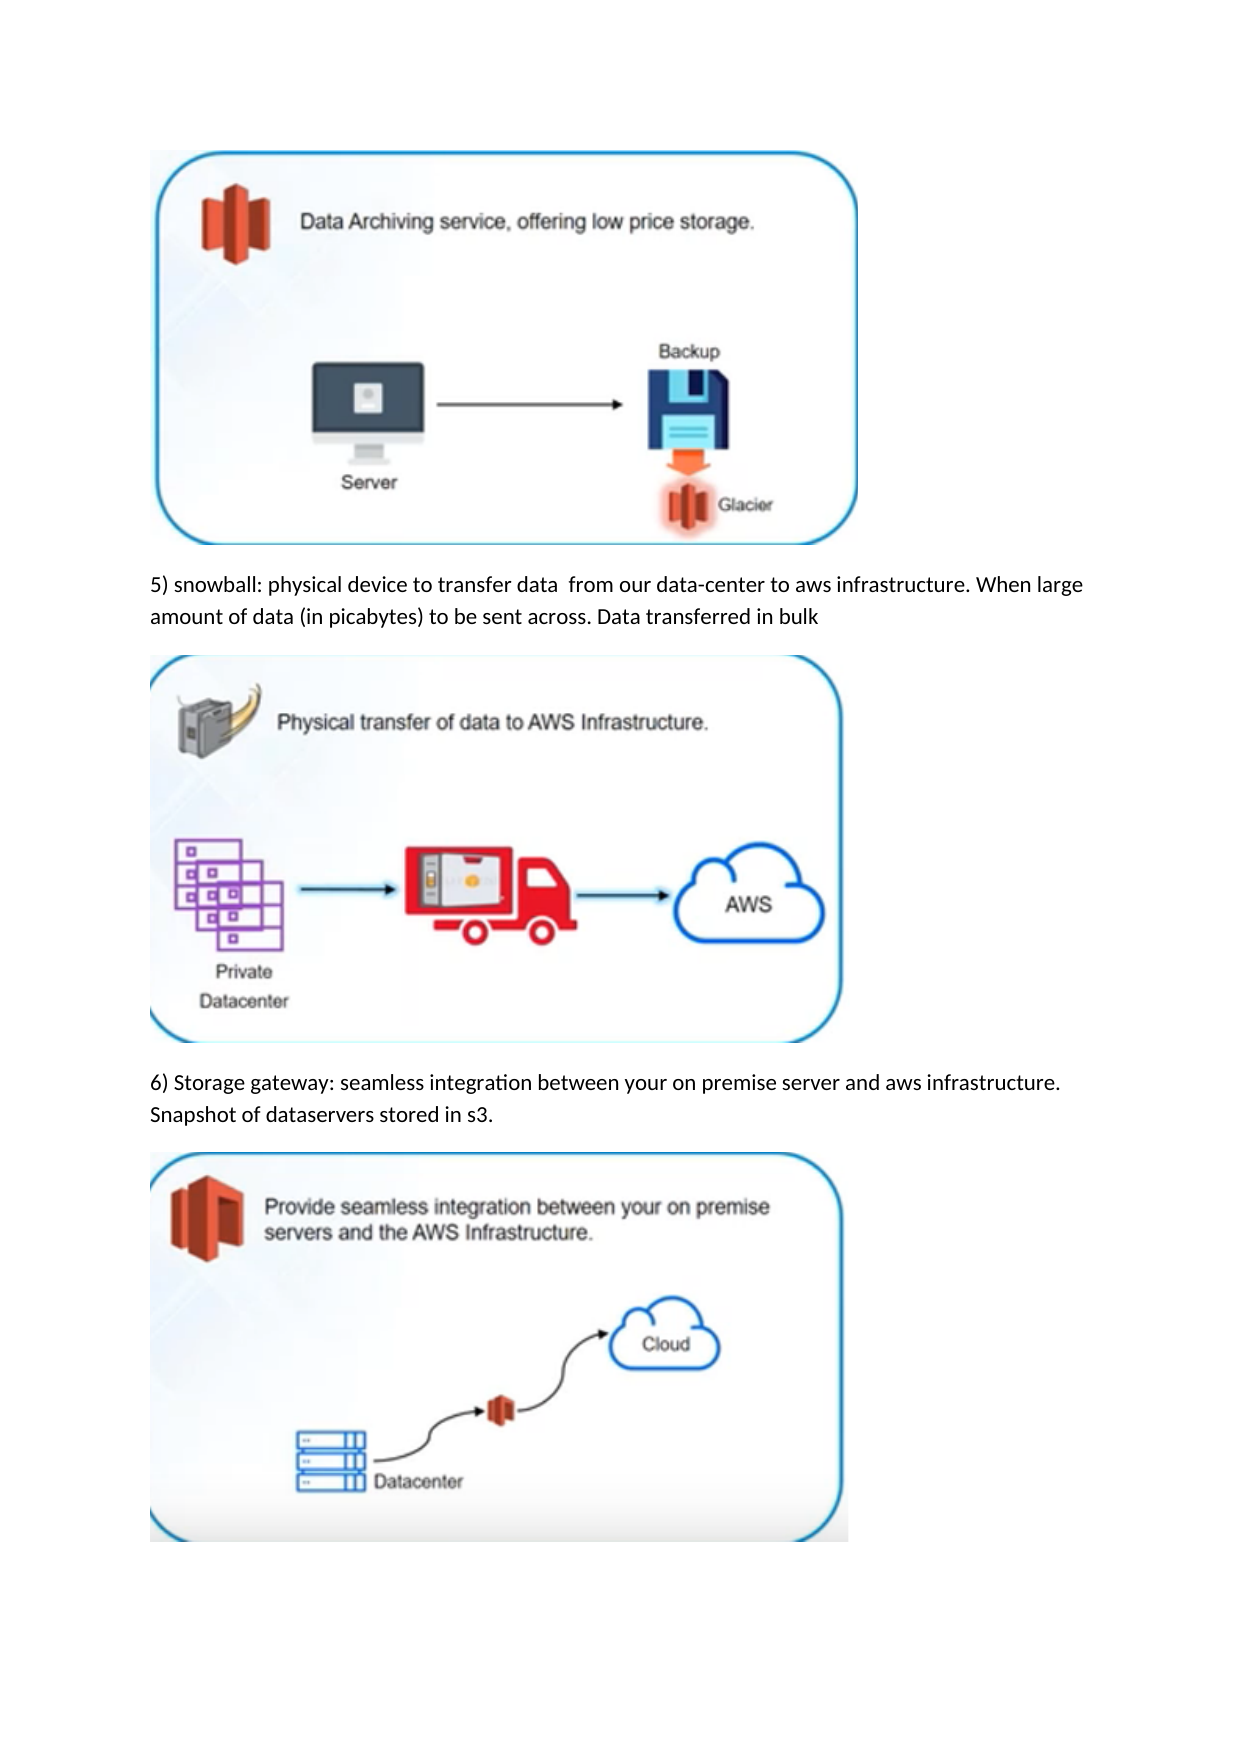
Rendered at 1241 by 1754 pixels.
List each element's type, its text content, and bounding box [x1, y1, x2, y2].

picture [150, 150, 858, 545]
picture [150, 1152, 849, 1542]
picture [150, 655, 850, 1043]
text 6) Storage gateway: seamless integration between your on premise server and aws infrastructure. Snapshot of dataservers stored in s3. [150, 1068, 1090, 1128]
text 5) snowball: physical device to transfer data from our data-center to aws infrastructure. When large amount of data (in picabytes) to be sent across. Data transferred in bulk [150, 570, 1090, 630]
